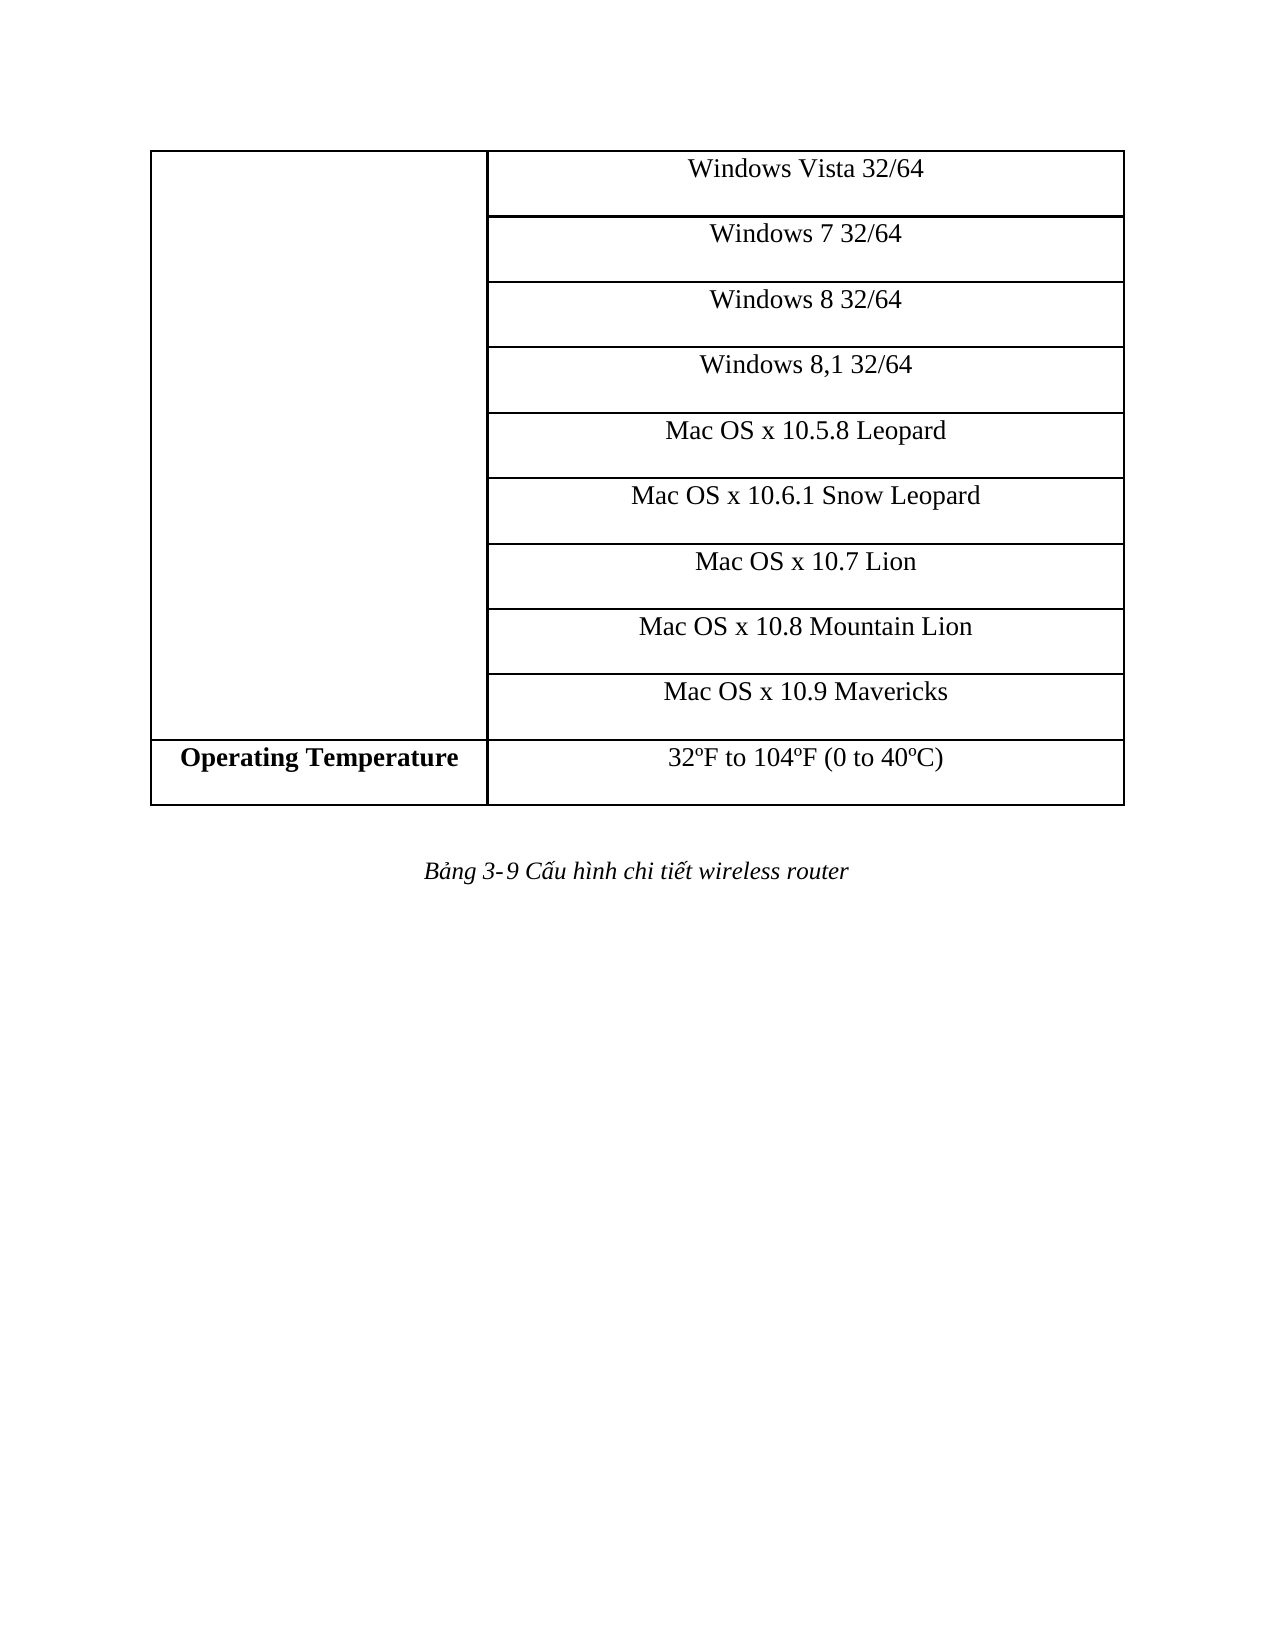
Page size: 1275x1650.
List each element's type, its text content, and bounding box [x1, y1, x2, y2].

table_cell 32ºF to 104ºF (0 to 40ºC) [489, 741, 1123, 804]
table_cell Mac OS x 10.8 Mountain Lion [489, 610, 1123, 673]
table_cell Windows Vista 32/64 [489, 152, 1123, 215]
table_cell Operating Temperature [152, 741, 486, 804]
table_cell Mac OS x 10.9 Mavericks [489, 675, 1123, 739]
table_cell Windows 8 32/64 [489, 283, 1123, 346]
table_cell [152, 152, 486, 739]
table_cell Mac OS x 10.5.8 Leopard [489, 414, 1123, 477]
table_cell Windows 8,1 32/64 [489, 348, 1123, 412]
table_cell Mac OS x 10.6.1 Snow Leopard [489, 479, 1123, 542]
table_cell Windows 7 32/64 [489, 218, 1123, 281]
table_cell Mac OS x 10.7 Lion [489, 545, 1123, 608]
